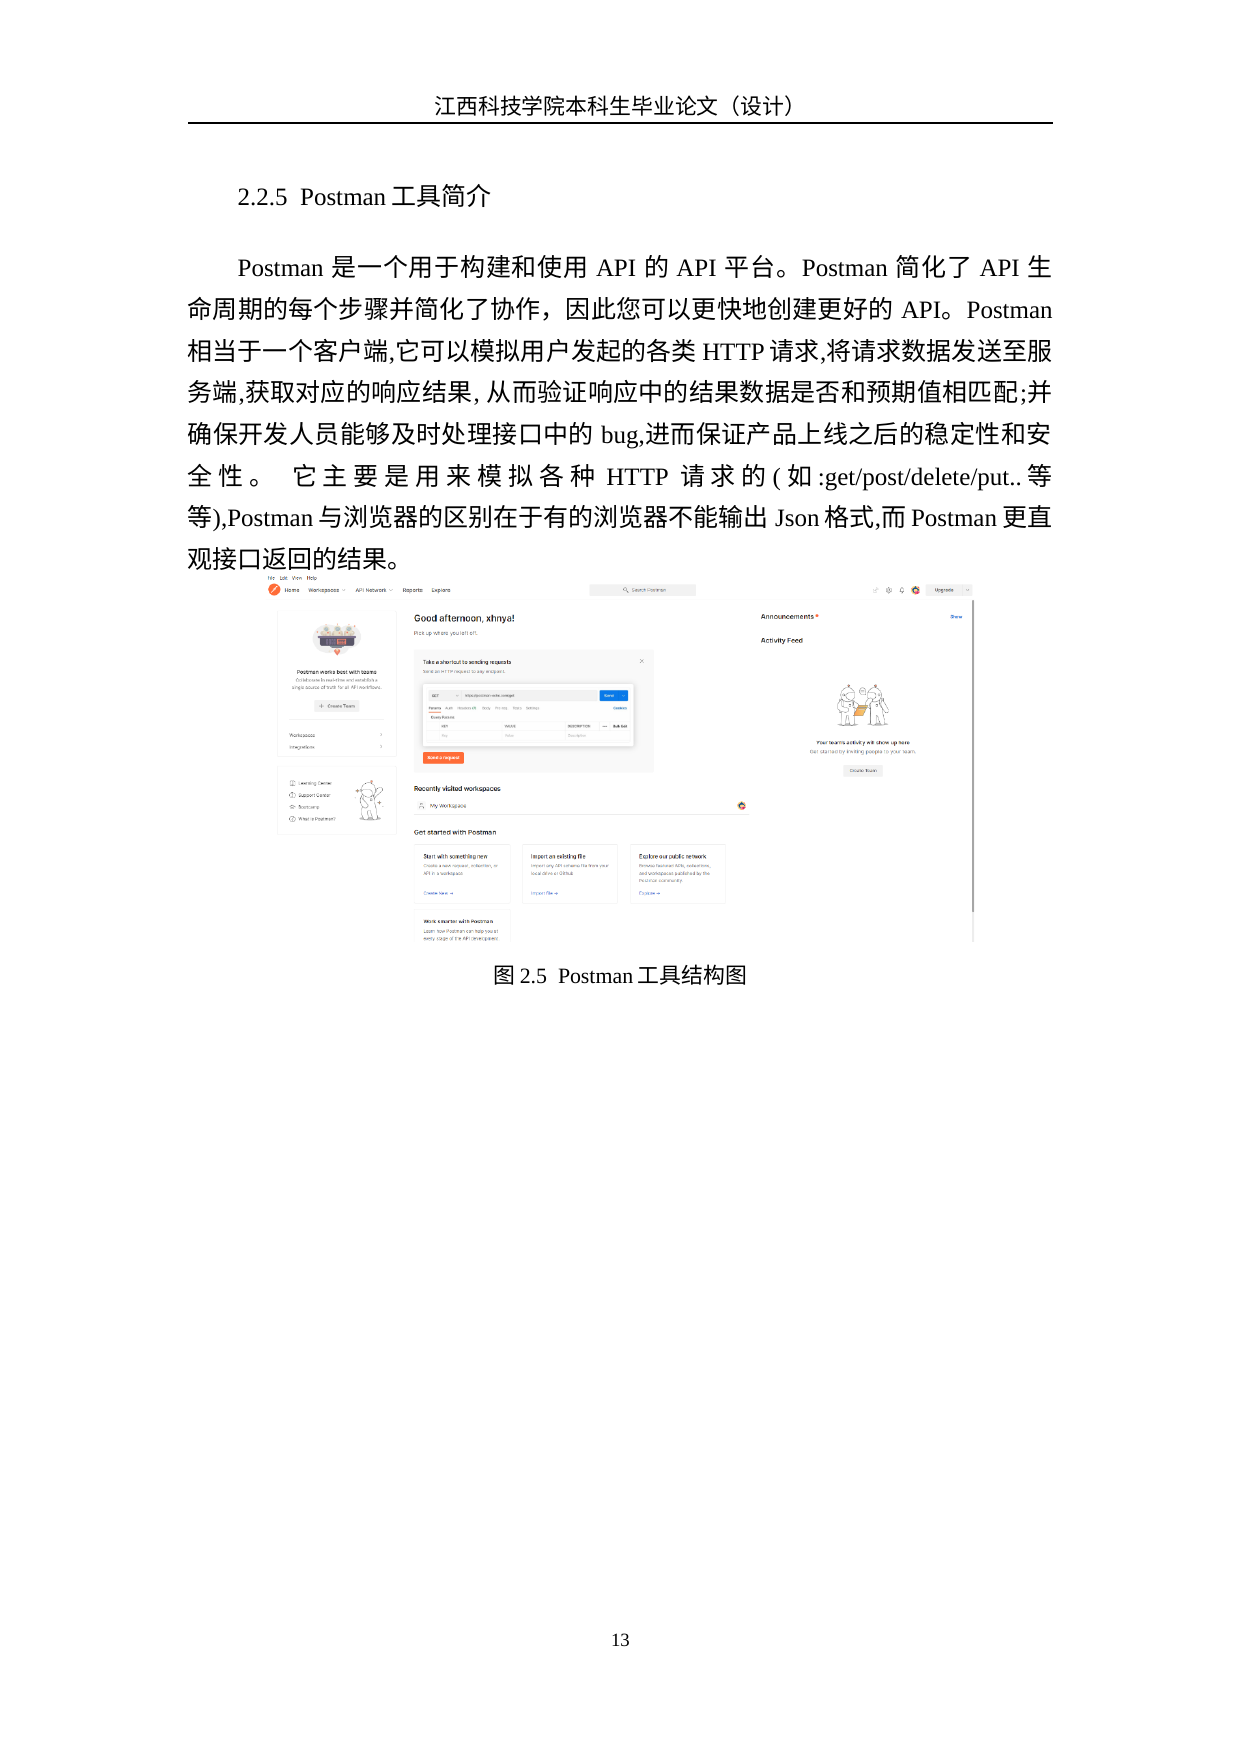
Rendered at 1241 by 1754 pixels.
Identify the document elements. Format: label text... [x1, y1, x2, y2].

picture [265, 576, 975, 942]
text 图2.5 Postman工具结构图 [187, 958, 1053, 989]
text Postman 是一个用于构建和使用 API 的 API 平台。Postman 简化了 API 生命周期的每个步骤并简化了协作，因此您可以更快地创建更好的 API。Postman相当于一个客户端,它可以模拟用户发起的各类HTTP请求,将请求数据发送至服务端,获取对应的响应结果, 从而验证响应中的结果数据是否和预期值相匹配;并确保开发人员能够及时处理接口中的bug,进而保证产品上线之后的稳定性和安全性。 它主要是用来模拟各种HTTP请求的(如:get/post/delete/put..等等),Postman与浏览器的区别在于有的浏览器不能输出Json格式,而Postman更直观接口返回的结果。 [187, 243, 1053, 577]
subtitle 2.2.5 Postman工具简介 [187, 162, 1053, 227]
